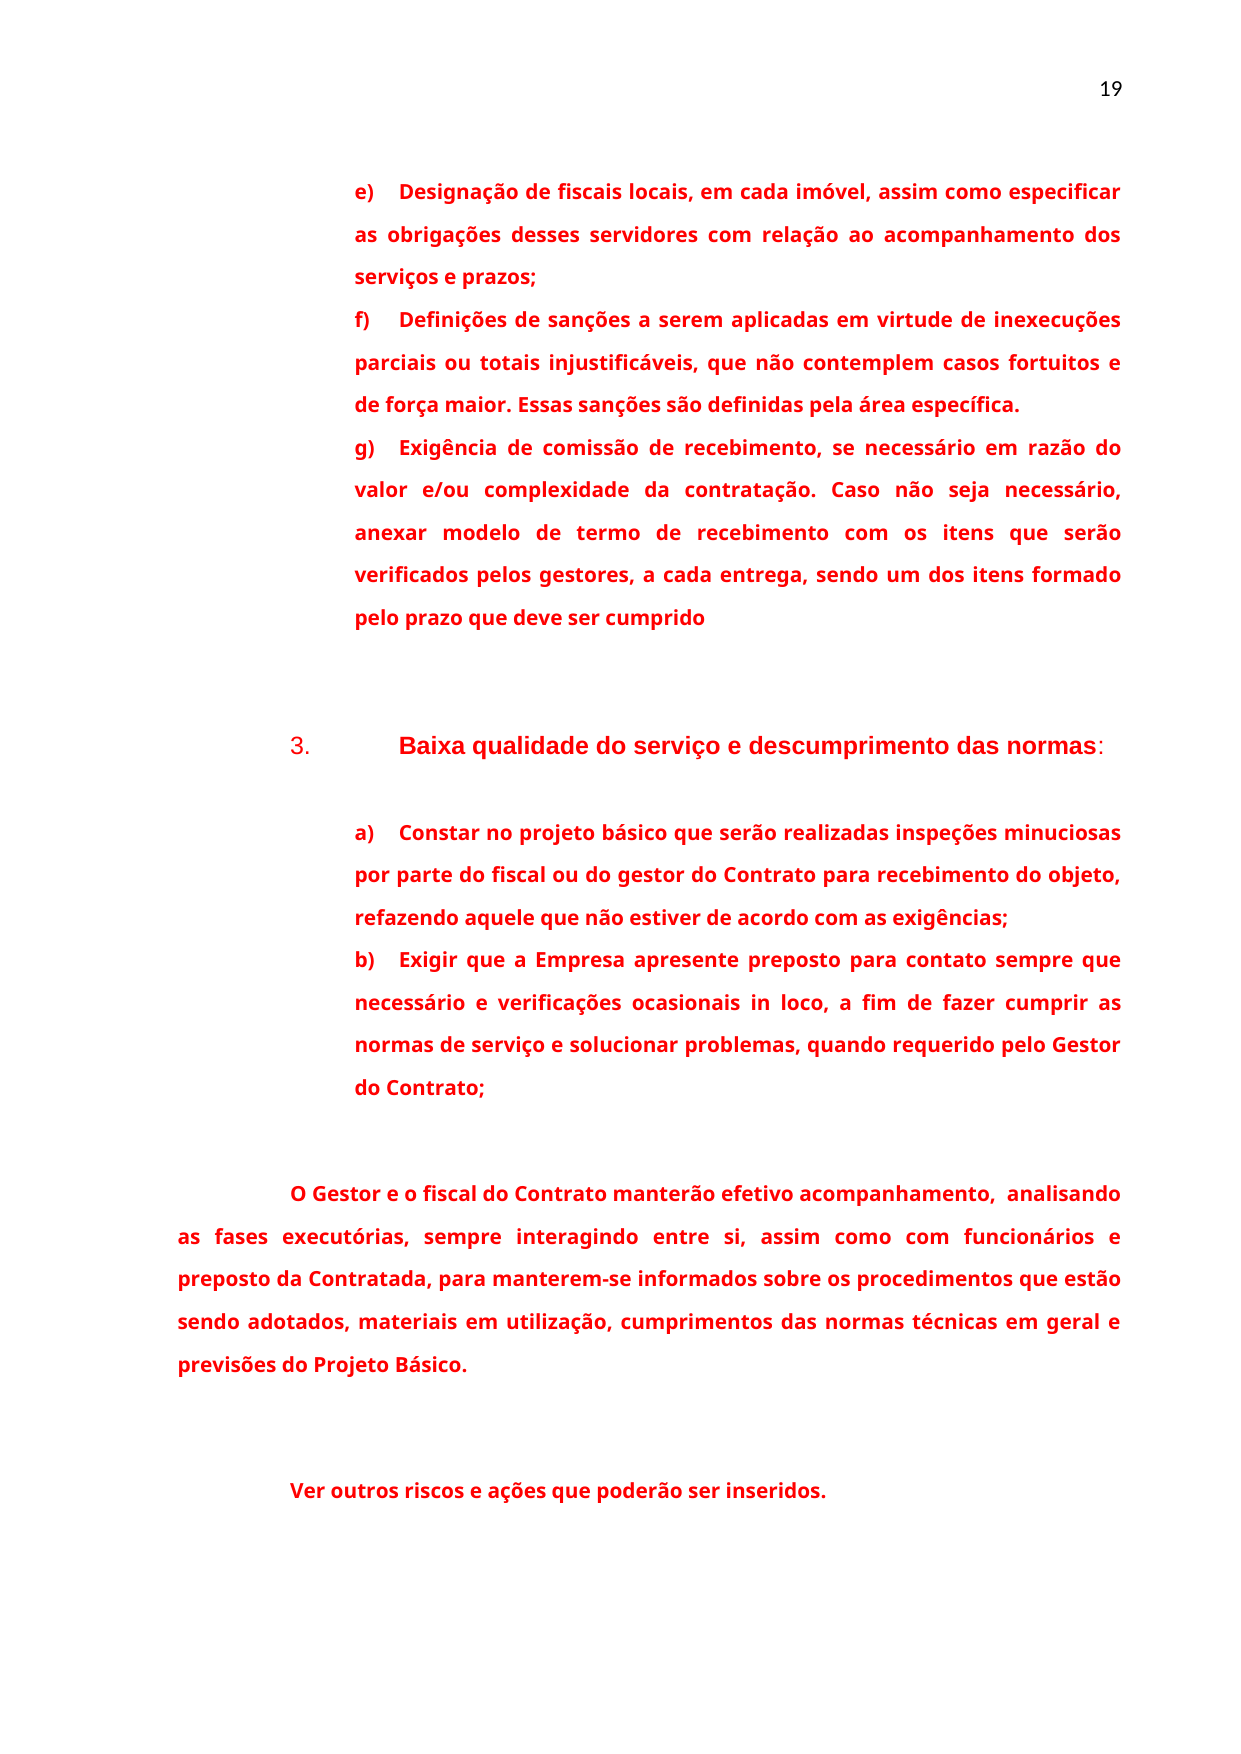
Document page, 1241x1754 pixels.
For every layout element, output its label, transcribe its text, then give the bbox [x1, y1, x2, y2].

list Definições de sanções a serem aplicadas em virtude de inexecuções parciais ou totais injustificáveis, que não contemplem casos fortuitos e de força maior. Essas sanções são definidas pela área específica. [354, 305, 1122, 419]
list Exigir que a Empresa apresente preposto para contato sempre que necessário e verificações ocasionais in loco, a fim de fazer cumprir as normas de serviço e solucionar problemas, quando requerido pelo Gestor do Contrato; [354, 945, 1122, 1102]
text Ver outros riscos e ações que poderão ser inseridos. [177, 1477, 1122, 1505]
text O Gestor e o fiscal do Contrato manterão efetivo acompanhamento, analisando as fases executórias, sempre interagindo entre si, assim como com funcionários e preposto da Contratada, para manterem-se informados sobre os procedimentos que estão sendo adotados, materiais em utilização, cumprimentos das normas técnicas em geral e previsões do Projeto Básico. [177, 1179, 1122, 1378]
list Exigência de comissão de recebimento, se necessário em razão do valor e/ou complexidade da contratação. Caso não seja necessário, anexar modelo de termo de recebimento com os itens que serão verificados pelos gestores, a cada entrega, sendo um dos itens formado pelo prazo que deve ser cumprido [354, 433, 1122, 632]
list Constar no projeto básico que serão realizadas inspeções minuciosas por parte do fiscal ou do gestor do Contrato para recebimento do objeto, refazendo aquele que não estiver de acordo com as exigências; [354, 818, 1122, 931]
list Baixa qualidade do serviço e descumprimento das normas: [290, 731, 1122, 760]
list Designação de fiscais locais, em cada imóvel, assim como especificar as obrigações desses servidores com relação ao acompanhamento dos serviços e prazos; [354, 177, 1122, 291]
